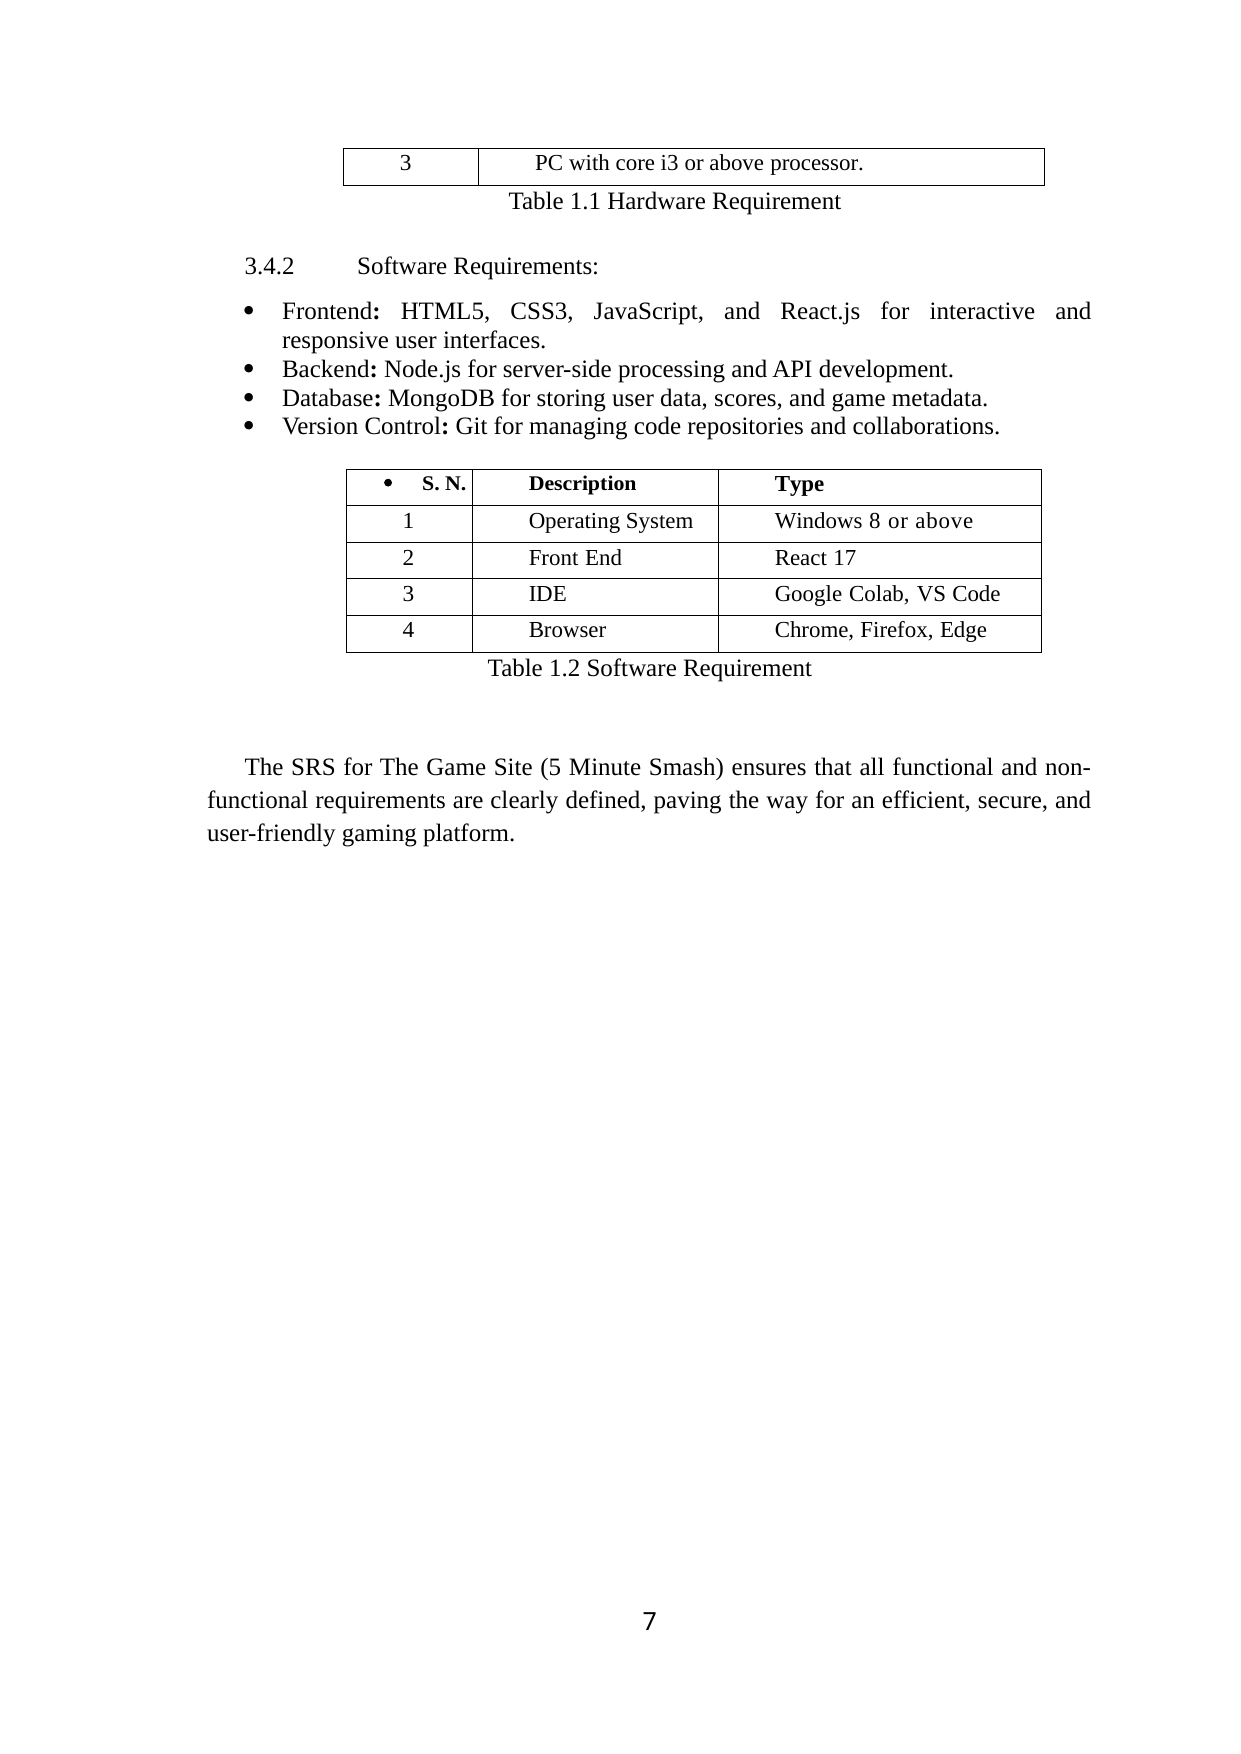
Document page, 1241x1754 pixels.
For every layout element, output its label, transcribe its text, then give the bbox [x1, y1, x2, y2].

table_header Type [719, 470, 1041, 505]
table_cell Front End [473, 543, 718, 578]
text Table 1.2 Software Requirement [207, 653, 1092, 682]
list Database: MongoDB for storing user data, scores, and game metadata. [244, 383, 1092, 411]
list Table 1.1 Hardware Requirement [257, 186, 1092, 215]
table_cell Operating System [473, 506, 718, 542]
table_cell 3 [344, 149, 478, 185]
table_cell PC with core i3 or above processor. [479, 149, 1044, 185]
table_cell Windows 8 or above [719, 506, 1041, 542]
subtitle Software Requirements: [244, 251, 1092, 279]
list Backend: Node.js for server-side processing and API development. [244, 354, 1092, 383]
table_cell Google Colab, VS Code [719, 579, 1041, 615]
list Version Control: Git for managing code repositories and collaborations. [244, 411, 1092, 440]
table_cell 3 [347, 579, 472, 615]
table_header S. N. [347, 470, 472, 505]
list Frontend: HTML5, CSS3, JavaScript, and React.js for interactive and responsive user interfaces. [244, 296, 1092, 354]
table_cell Browser [473, 616, 718, 652]
table_cell 4 [347, 616, 472, 652]
table_cell 1 [347, 506, 472, 542]
table_cell Chrome, Firefox, Edge [719, 616, 1041, 652]
text The SRS for The Game Site (5 Minute Smash) ensures that all functional and non-functional requirements are clearly defined, paving the way for an efficient, secure, and user-friendly gaming platform. [207, 752, 1092, 847]
table_header Description [473, 470, 718, 505]
table_cell 2 [347, 543, 472, 578]
table_cell React 17 [719, 543, 1041, 578]
table_cell IDE [473, 579, 718, 615]
